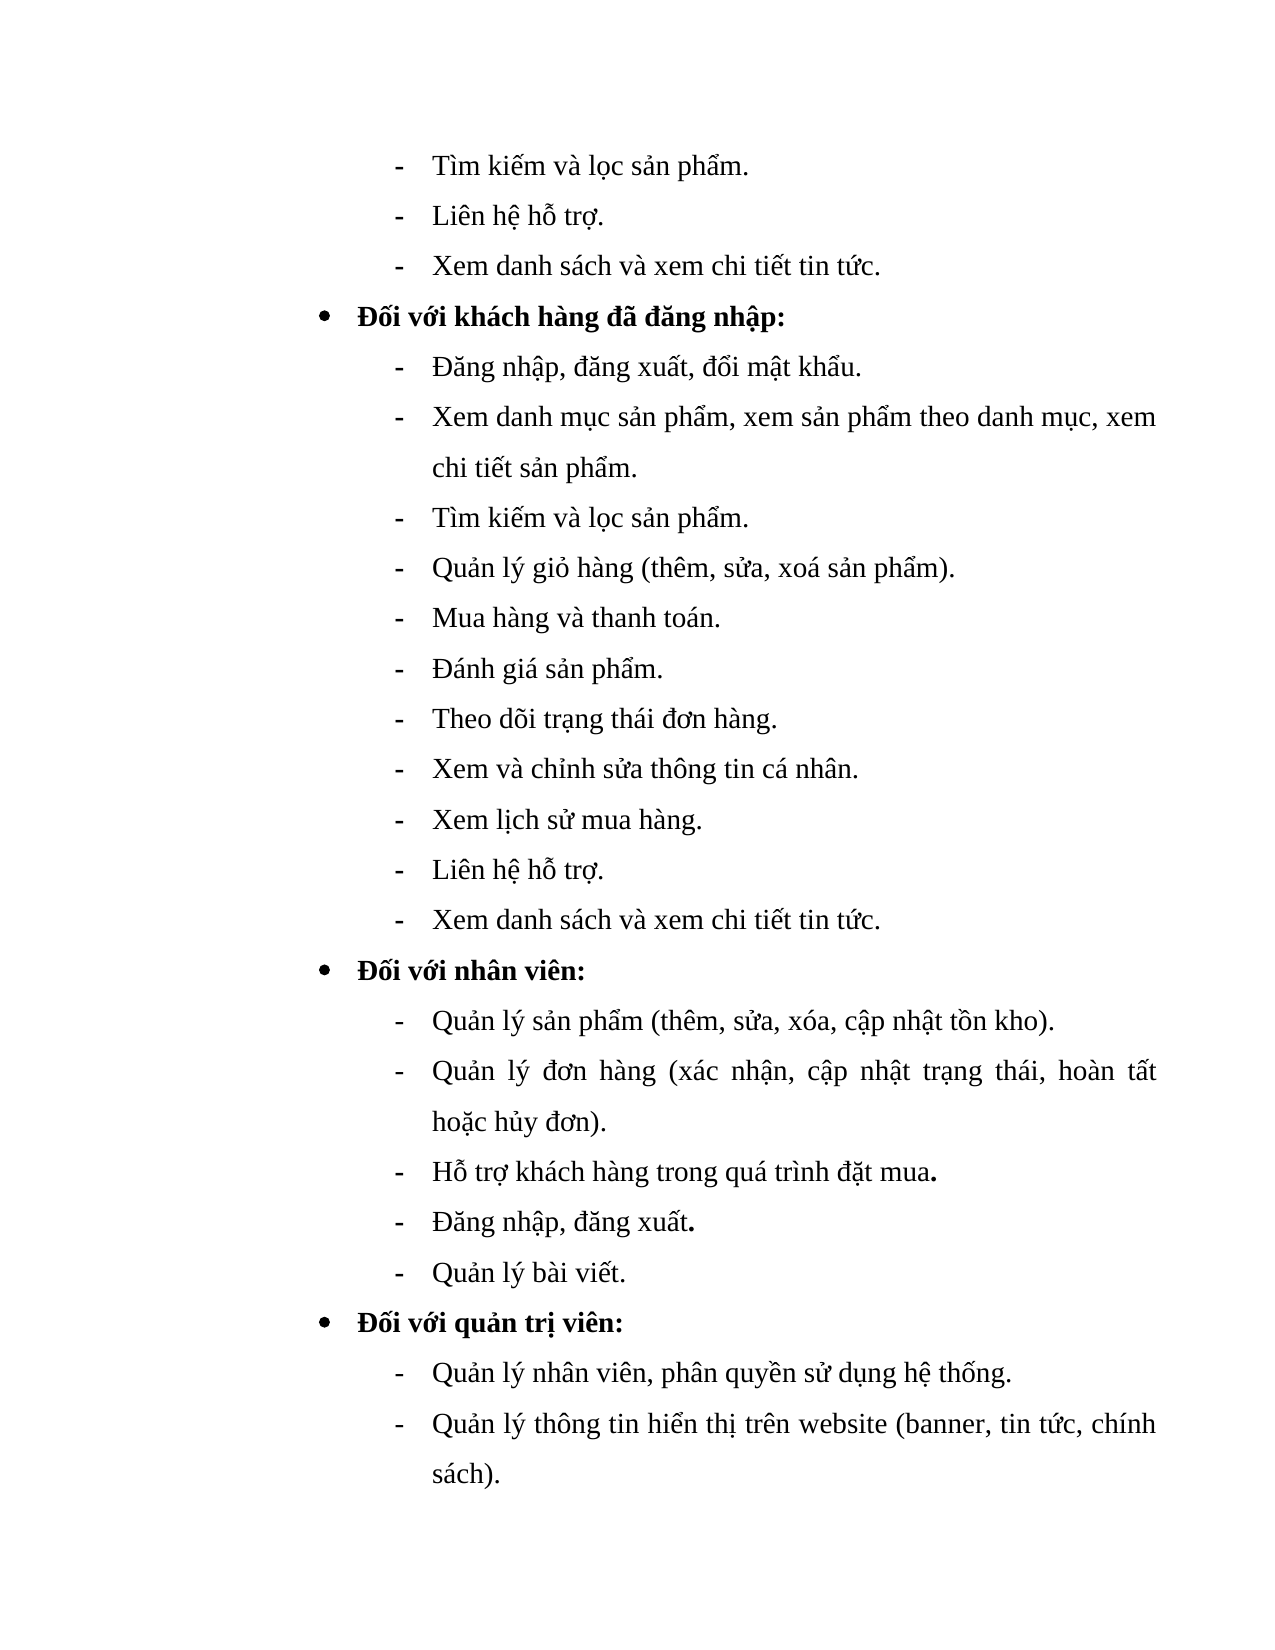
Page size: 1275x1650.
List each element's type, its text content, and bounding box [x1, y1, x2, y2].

list Xem và chỉnh sửa thông tin cá nhân. [394, 752, 1157, 785]
list Liên hệ hỗ trợ. [394, 198, 1157, 232]
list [394, 399, 1157, 483]
list Quản lý bài viết. [394, 1255, 1157, 1288]
list Quản lý giỏ hàng (thêm, sửa, xoá sản phẩm). [394, 550, 1157, 584]
list Mua hàng và thanh toán. [394, 601, 1157, 634]
list Quản lý nhân viên, phân quyền sử dụng hệ thống. [394, 1356, 1157, 1389]
list Đánh giá sản phẩm. [394, 651, 1157, 684]
list Hỗ trợ khách hàng trong quá trình đặt mua. [394, 1154, 1157, 1188]
list Xem danh sách và xem chi tiết tin tức. [394, 248, 1157, 282]
list Xem danh sách và xem chi tiết tin tức. [394, 902, 1157, 936]
list Quản lý đơn hàng (xác nhận, cập nhật trạng thái, hoàn tất hoặc hủy đơn). [394, 1053, 1157, 1137]
list Đăng nhập, đăng xuất, đổi mật khẩu. [394, 349, 1157, 383]
list Quản lý thông tin hiển thị trên website (banner, tin tức, chính sách). [394, 1406, 1157, 1490]
list Tìm kiếm và lọc sản phẩm. [394, 148, 1157, 181]
list Tìm kiếm và lọc sản phẩm. [394, 500, 1157, 533]
list Đăng nhập, đăng xuất. [394, 1204, 1157, 1238]
list Quản lý sản phẩm (thêm, sửa, xóa, cập nhật tồn kho). [394, 1003, 1157, 1037]
list Liên hệ hỗ trợ. [394, 852, 1157, 886]
list Xem lịch sử mua hàng. [394, 802, 1157, 835]
list Đối với nhân viên: [319, 953, 1157, 986]
list Đối với quản trị viên: [319, 1305, 1157, 1339]
list Theo dõi trạng thái đơn hàng. [394, 701, 1157, 735]
list Đối với khách hàng đã đăng nhập: [319, 299, 1157, 332]
